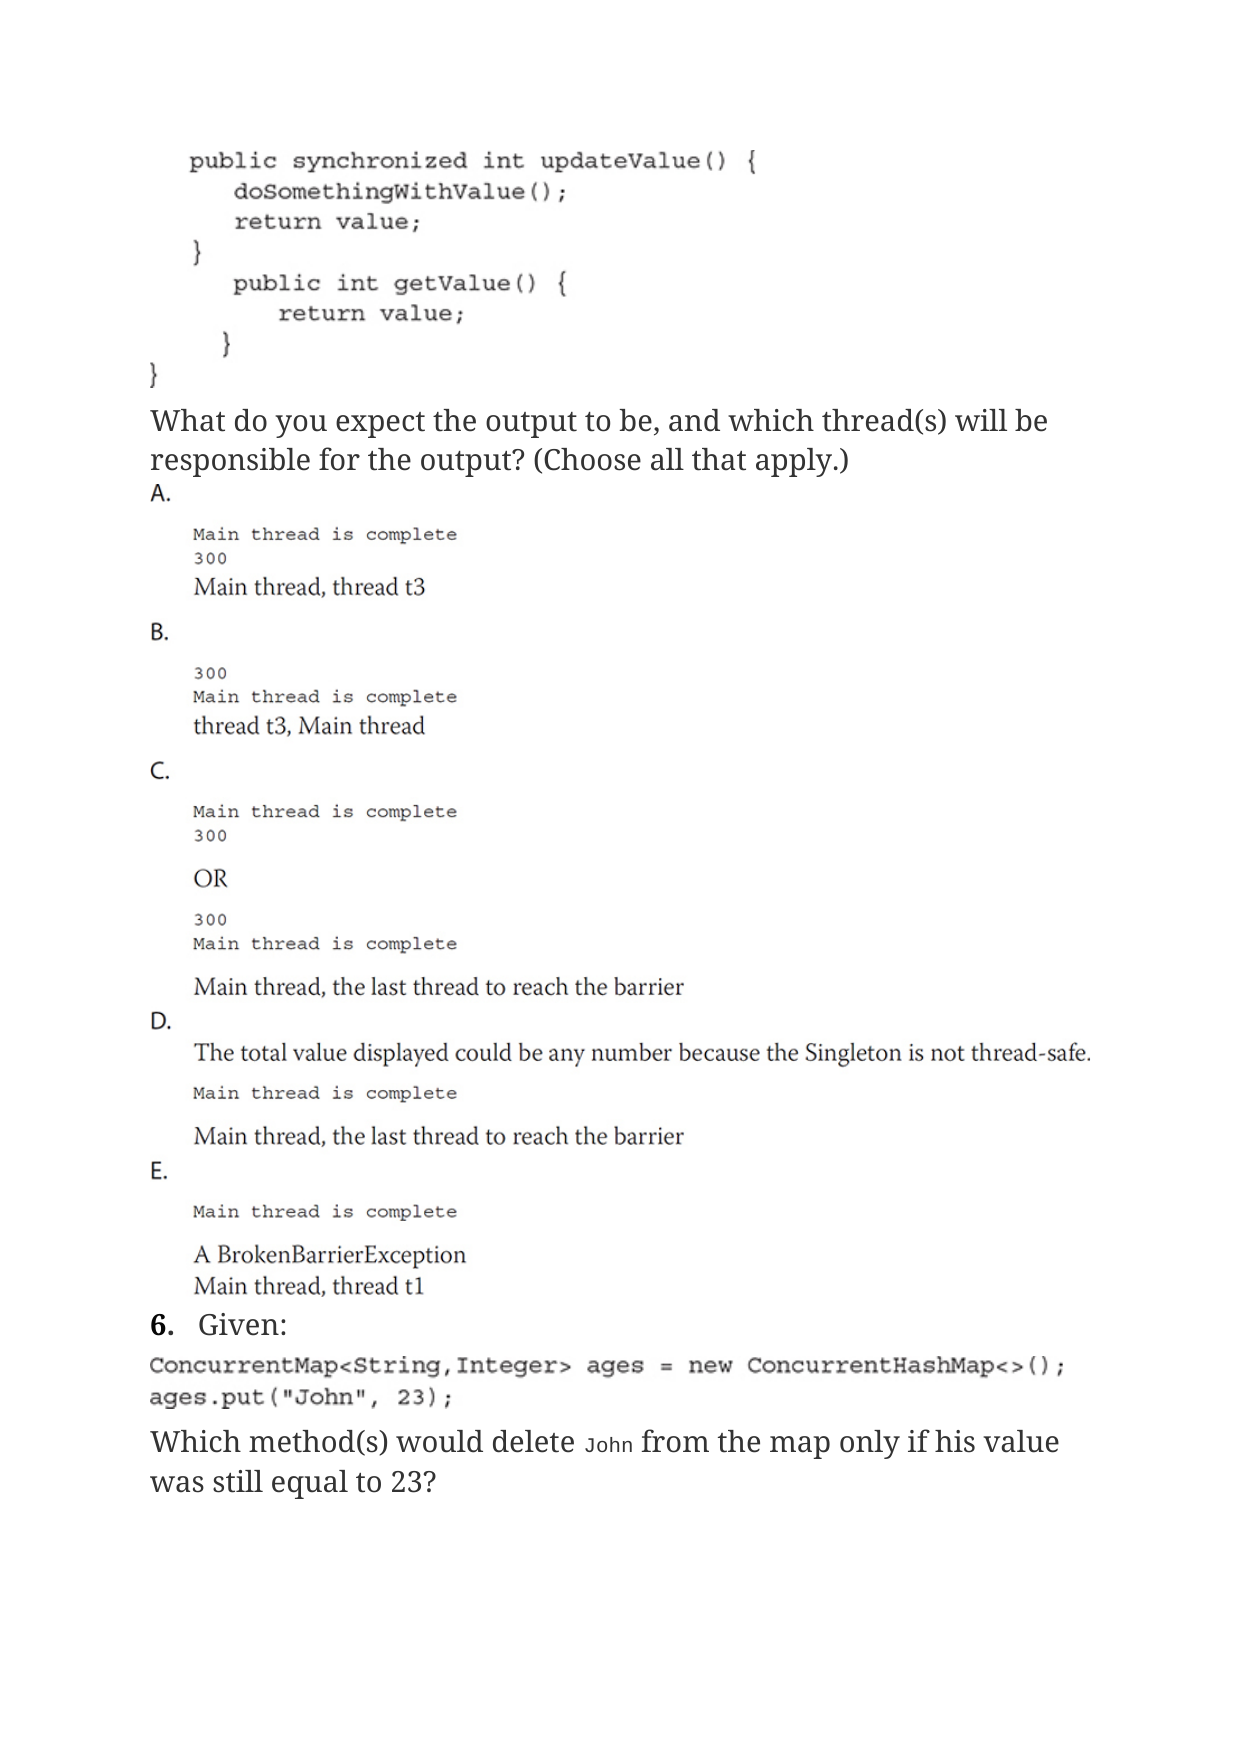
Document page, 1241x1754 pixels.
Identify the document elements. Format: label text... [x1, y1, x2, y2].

text 6. Given: [150, 1304, 1090, 1344]
picture [150, 150, 755, 388]
picture [150, 484, 1091, 1297]
text What do you expect the output to be, and which thread(s) will be responsible for the output? (Choose all that apply.) [150, 400, 1090, 479]
picture [150, 1356, 1063, 1409]
text Which method(s) would delete John from the map only if his value was still equal to 23? [150, 1421, 1090, 1501]
